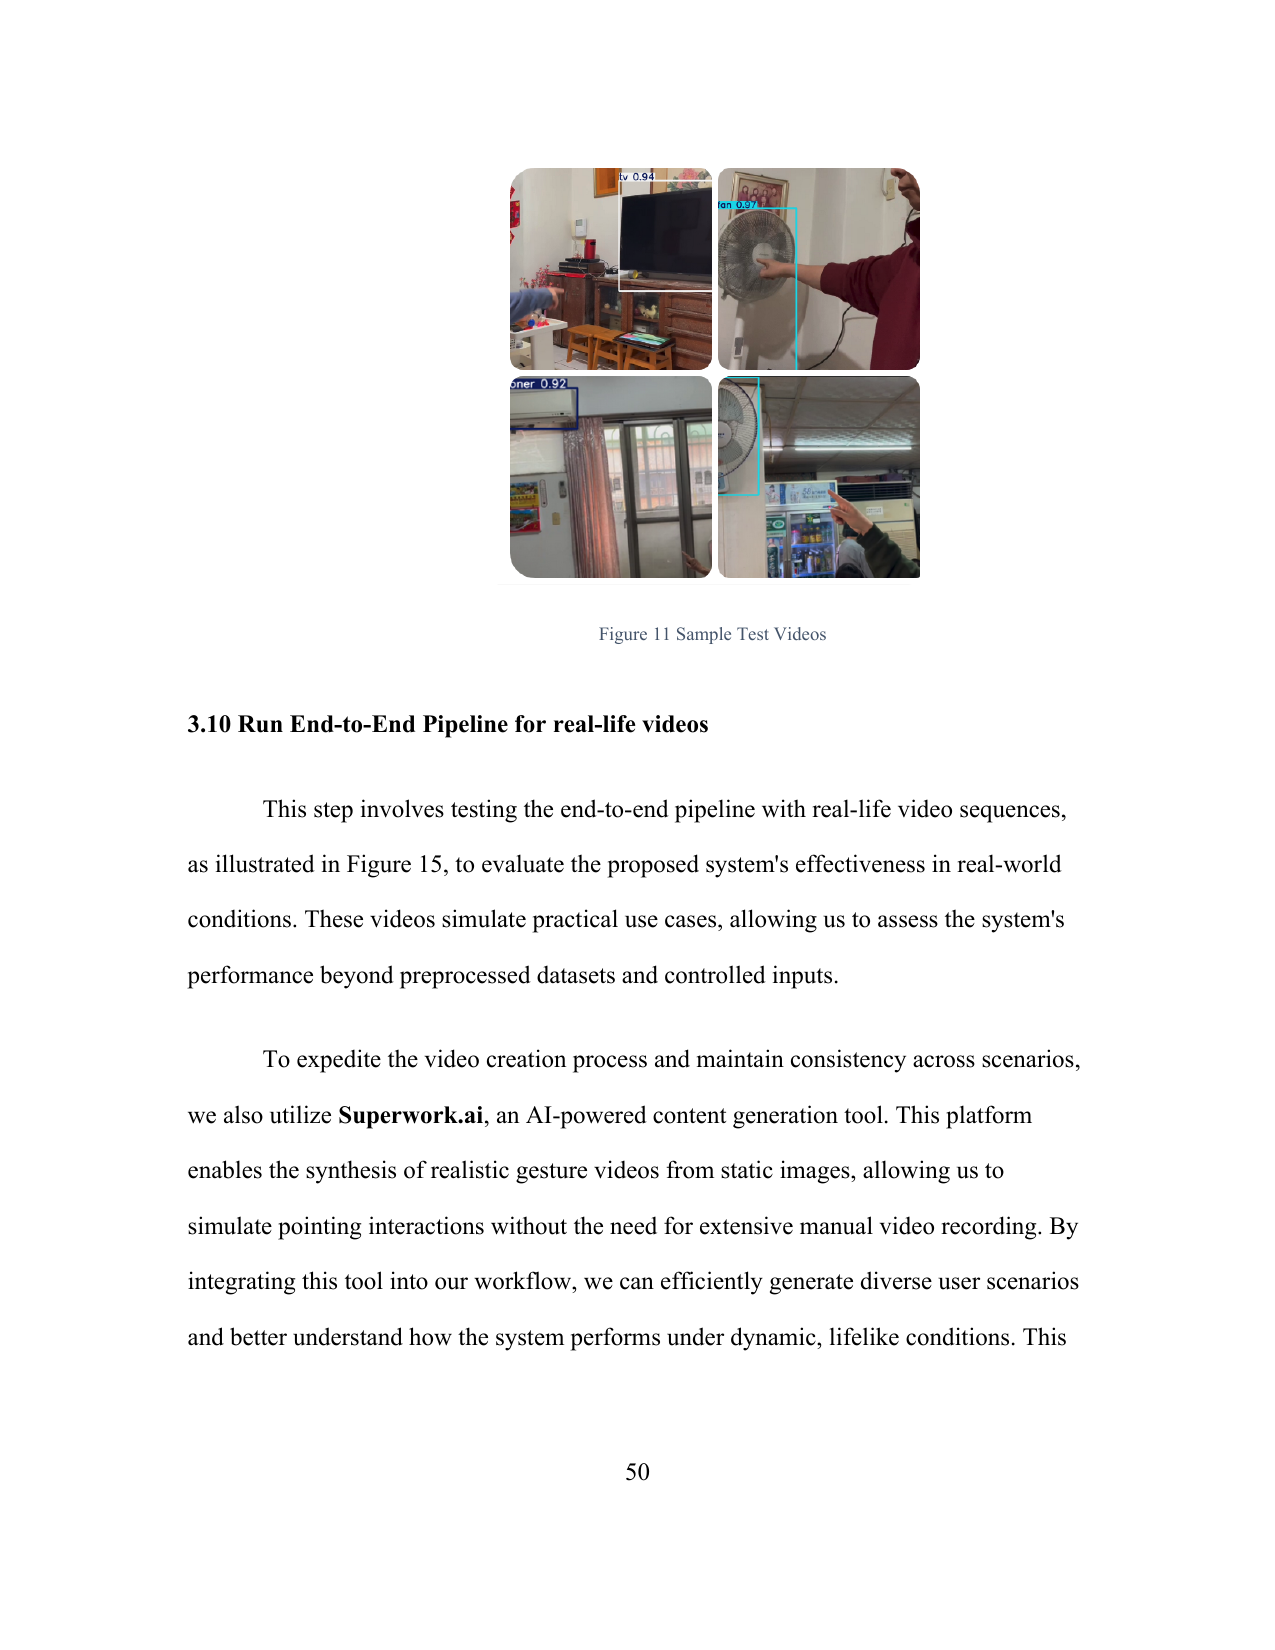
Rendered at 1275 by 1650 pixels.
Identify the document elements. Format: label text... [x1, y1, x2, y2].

text This step involves testing the end-to-end pipeline with real-life video sequences, as illustrated in Figure 15, to evaluate the proposed system's effectiveness in real-world conditions. These videos simulate practical use cases, allowing us to assess the system's performance beyond preprocessed datasets and controlled inputs. [187, 795, 1087, 989]
subtitle 3.10 Run End-to-End Pipeline for real-life videos [187, 710, 1087, 738]
picture [497, 157, 928, 585]
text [187, 1046, 1087, 1350]
